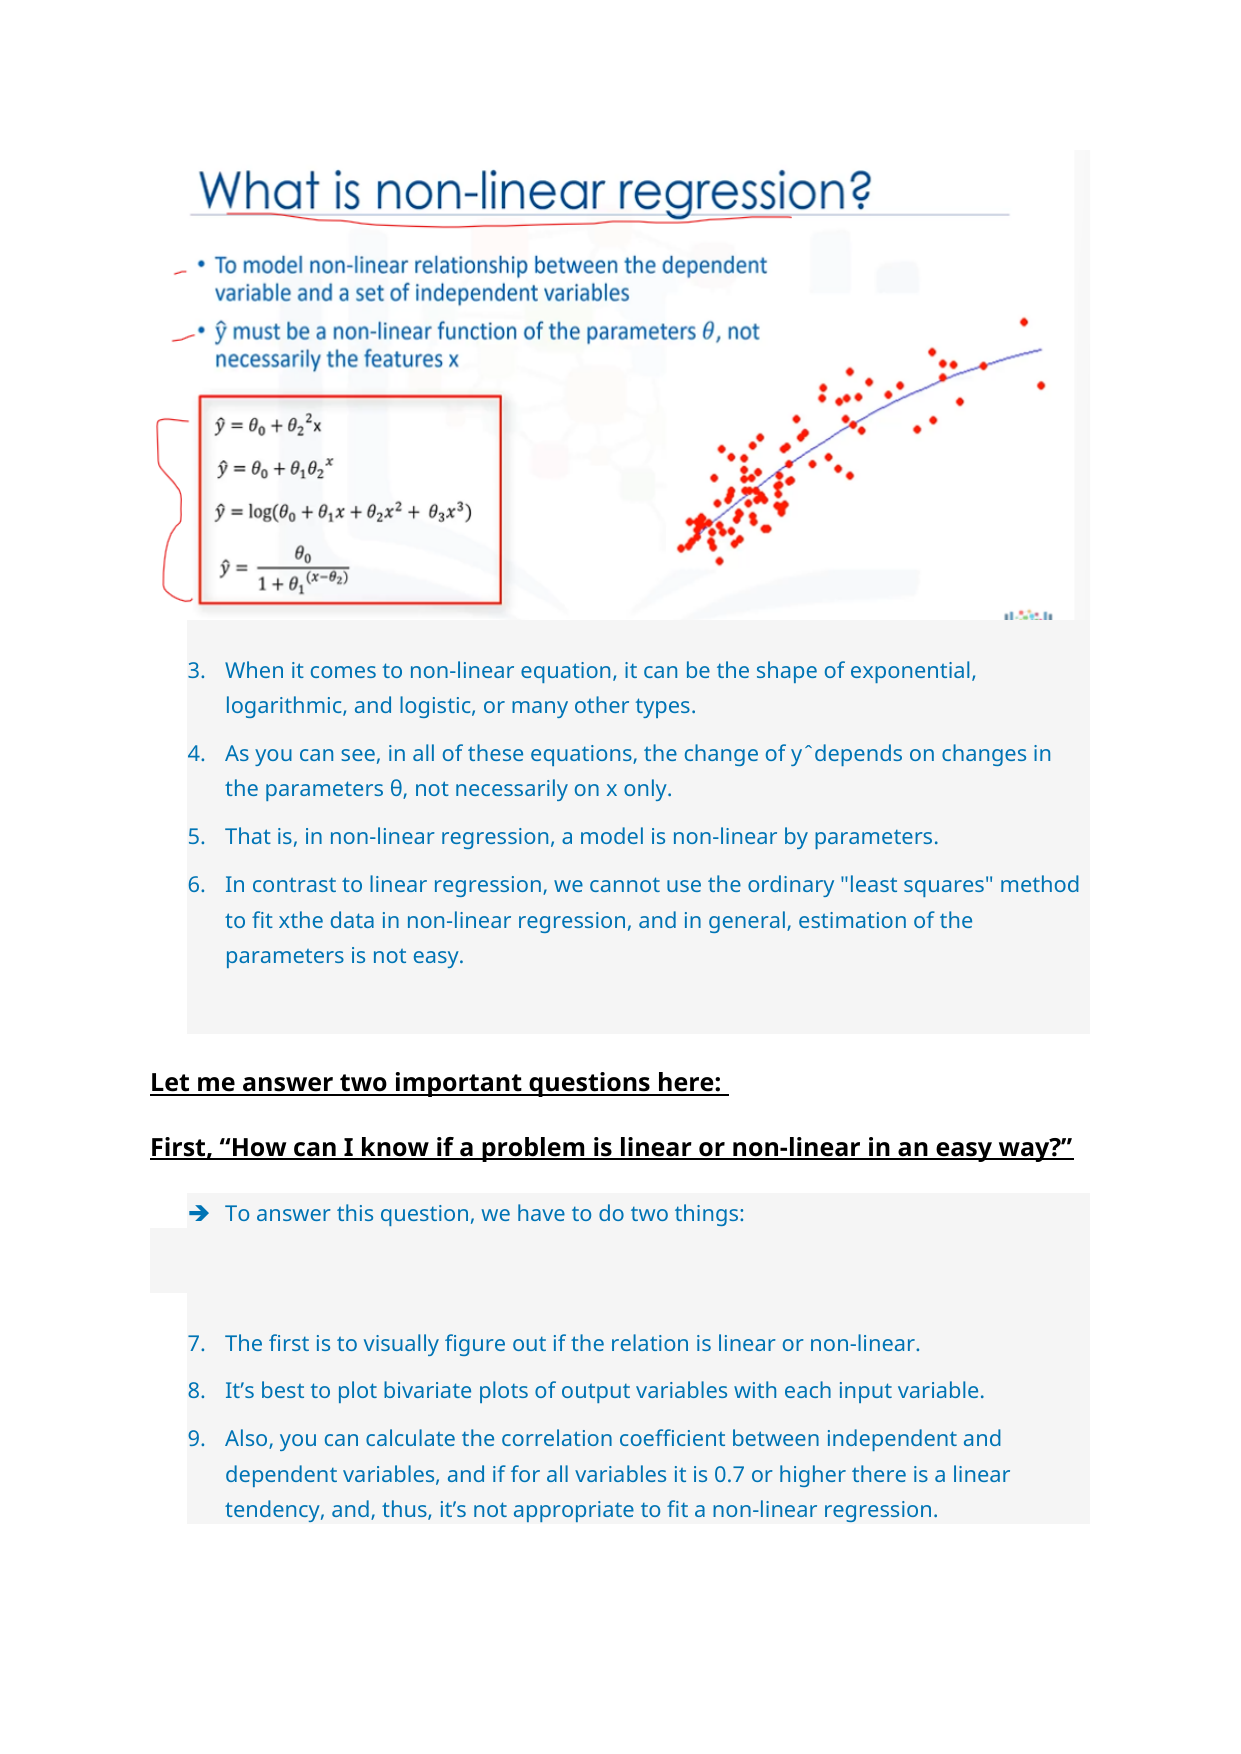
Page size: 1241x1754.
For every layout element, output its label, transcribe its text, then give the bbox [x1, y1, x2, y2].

list As you can see, in all of these equations, the change of y ̂ depends on changes in the parameters θ, not necessarily on x only. [187, 732, 1090, 803]
list The first is to visually figure out if the relation is linear or non-linear. [187, 1322, 1090, 1357]
list It’s best to plot bivariate plots of output variables with each input variable. [187, 1370, 1090, 1405]
picture [150, 150, 1091, 620]
list When it comes to non-linear equation, it can be the shape of exponential, logarithmic, and logistic, or many other types. [187, 649, 1090, 720]
text Let me answer two important questions here: [150, 1063, 1090, 1099]
list Also, you can calculate the correlation coefficient between independent and dependent variables, and if for all variables it is 0.7 or higher there is a linear tendency, and, thus, it’s not appropriate to fit a non-linear regression. [187, 1418, 1090, 1524]
list In contrast to linear regression, we cannot use the ordinary "least squares" method to fit xthe data in non-linear regression, and in general, estimation of the parameters is not easy. [187, 863, 1090, 970]
text First, “How can I know if a problem is linear or non-linear in an easy way?” [150, 1128, 1090, 1163]
list To answer this question, we have to do two things: [187, 1193, 1090, 1228]
list That is, in non-linear regression, a model is non-linear by parameters. [187, 816, 1090, 851]
